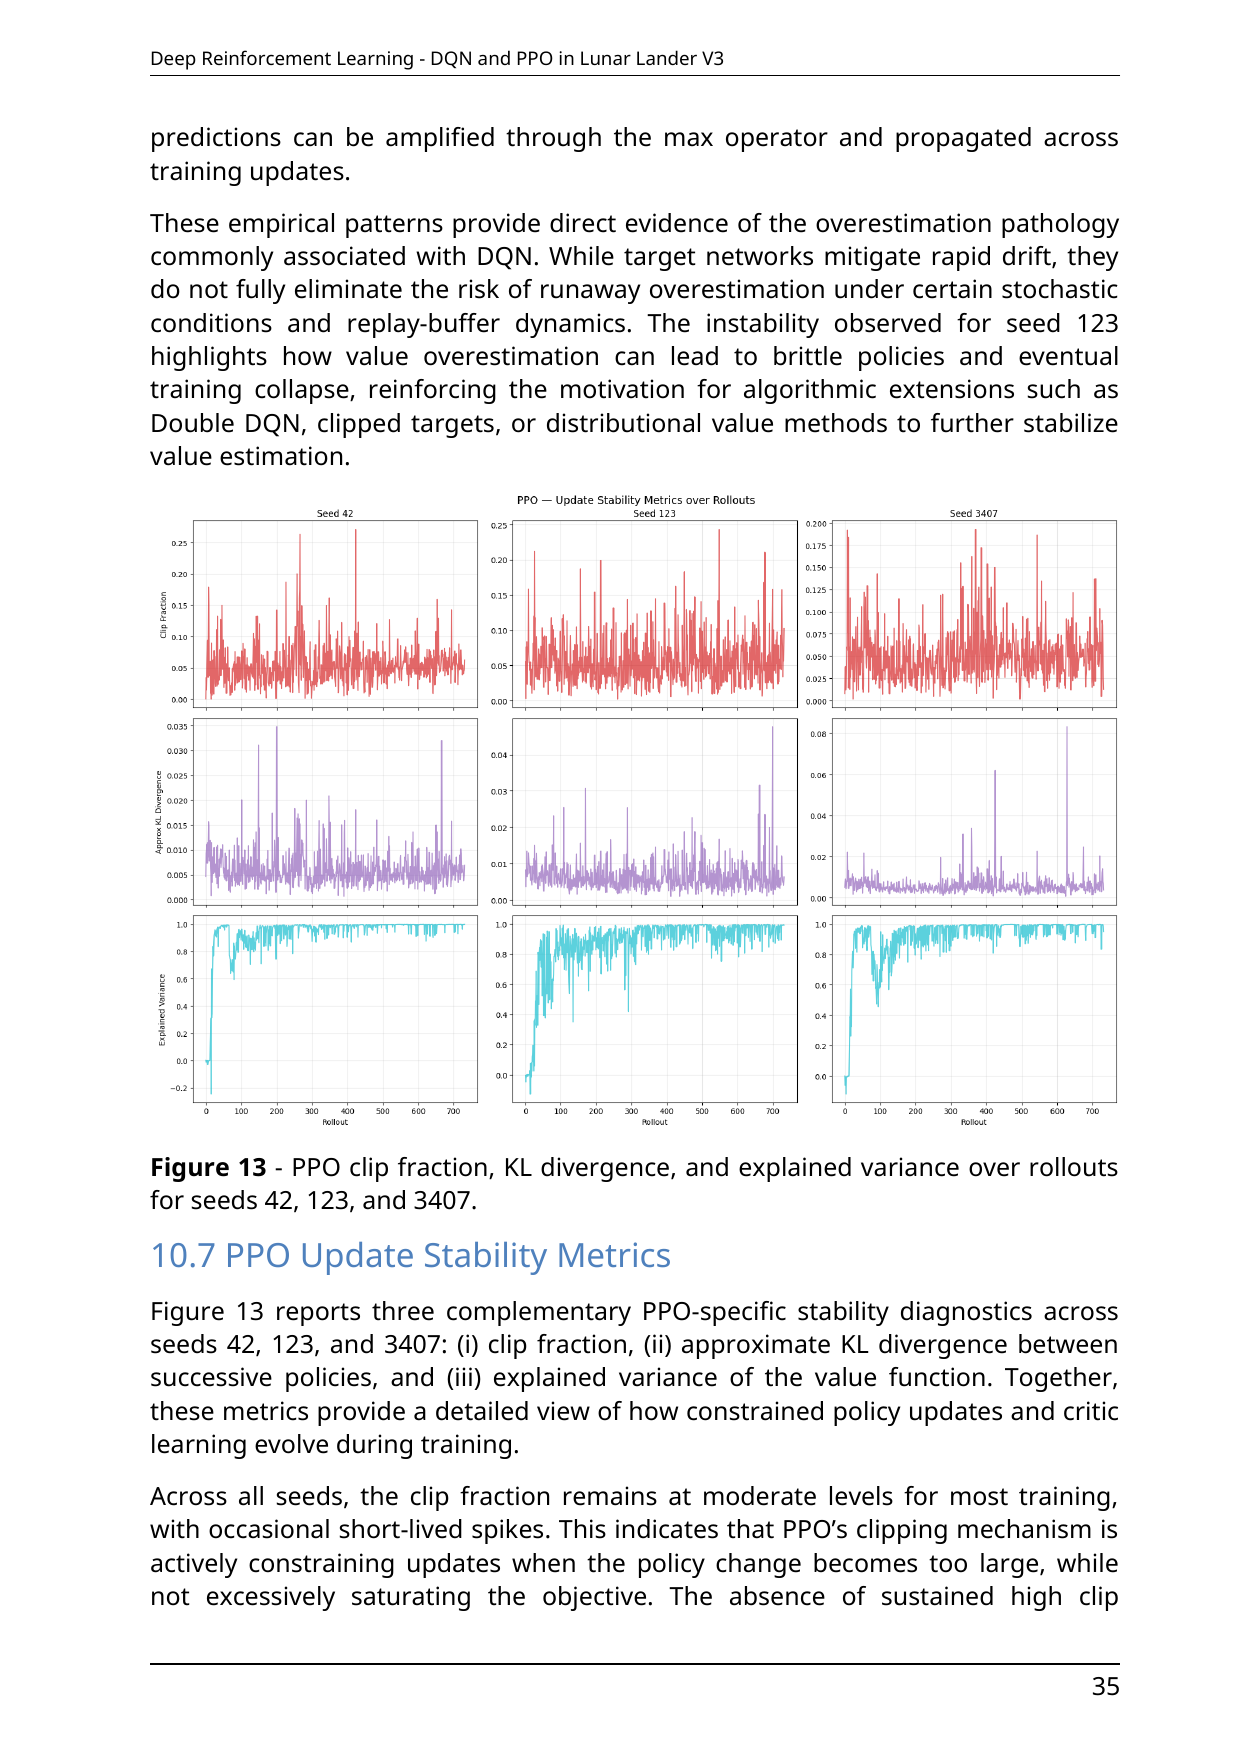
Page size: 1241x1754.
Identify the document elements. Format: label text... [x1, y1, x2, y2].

picture [150, 490, 1121, 1131]
subtitle 10.7 PPO Update Stability Metrics [150, 1241, 1120, 1274]
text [150, 1479, 1120, 1612]
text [150, 120, 1120, 187]
text These empirical patterns provide direct evidence of the overestimation pathology commonly associated with DQN. While target networks mitigate rapid drift, they do not fully eliminate the risk of runaway overestimation under certain stochastic conditions and replay-buffer dynamics. The instability observed for seed 123 highlights how value overestimation can lead to brittle policies and eventual training collapse, reinforcing the motivation for algorithmic extensions such as Double DQN, clipped targets, or distributional value methods to further stabilize value estimation. [150, 205, 1120, 472]
text Figure 13 reports three complementary PPO-specific stability diagnostics across seeds 42, 123, and 3407: (i) clip fraction, (ii) approximate KL divergence between successive policies, and (iii) explained variance of the value function. Together, these metrics provide a detailed view of how constrained policy updates and critic learning evolve during training. [150, 1293, 1120, 1460]
text Figure 13 - PPO clip fraction, KL divergence, and explained variance over rollouts for seeds 42, 123, and 3407. [150, 1149, 1120, 1216]
